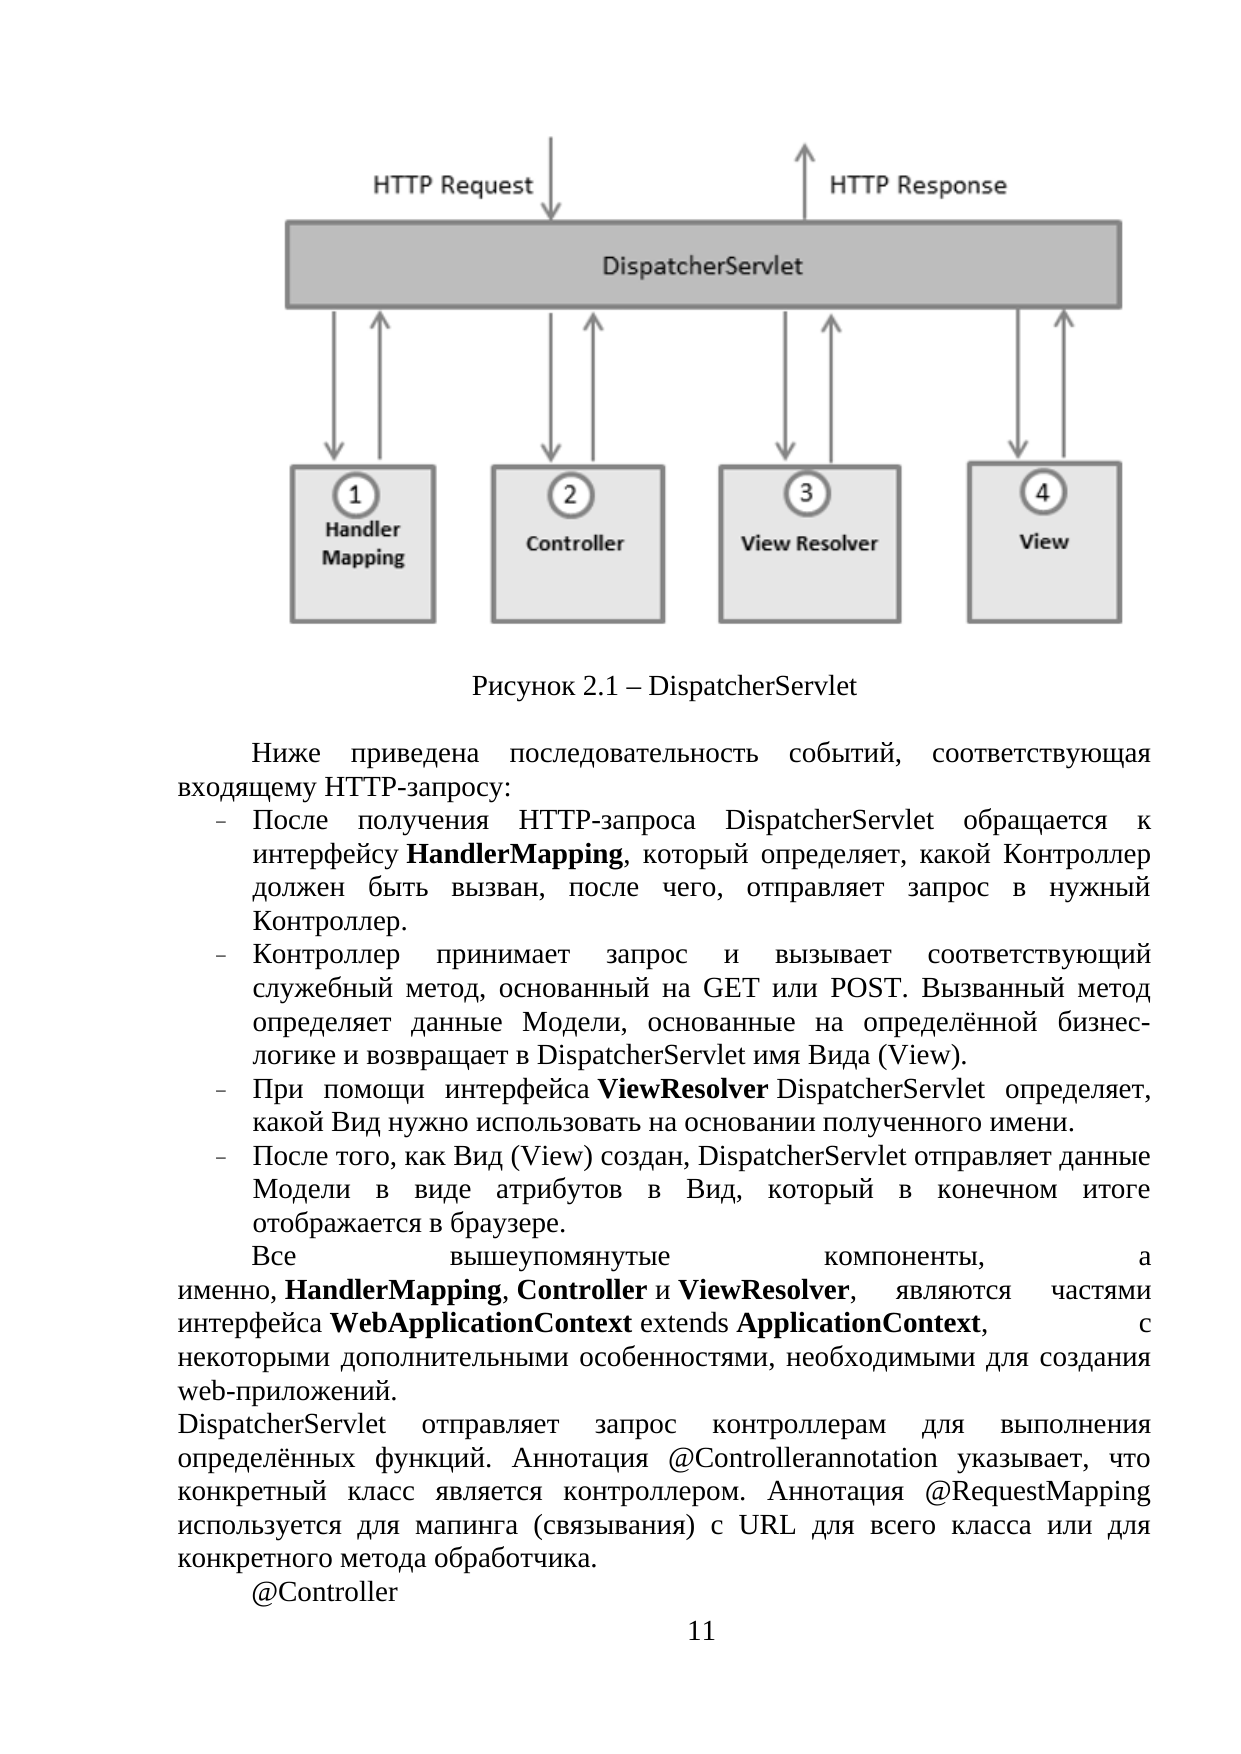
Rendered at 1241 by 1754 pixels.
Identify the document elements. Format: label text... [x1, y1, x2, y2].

list При помощи интерфейса ViewResolver DispatcherServlet определяет, какой Вид нужно использовать на основании полученного имени. [215, 1071, 1152, 1138]
list После того, как Вид (View) создан, DispatcherServlet отправляет данные Модели в виде атрибутов в Вид, который в конечном итоге отображается в браузере. [215, 1138, 1152, 1238]
list После получения HTTP-запроса DispatcherServlet обращается к интерфейсу HandlerMapping, который определяет, какой Контроллер должен быть вызван, после чего, отправляет запрос в нужный Контроллер. [215, 802, 1152, 937]
text @Controller [177, 1574, 1152, 1607]
text Ниже приведена последовательность событий, соответствующая входящему HTTP-запросу: [177, 735, 1152, 802]
picture [268, 118, 1135, 635]
text Все вышеупомянутые компоненты, а именно, HandlerMapping, Controller и ViewResolver, являются частями интерфейса WebApplicationContext extends ApplicationContext, с некоторыми дополнительными особенностями, необходимыми для создания web-приложений. DispatcherServlet отправляет запрос контроллерам для выполнения определённых функций. Аннотация @Controllerannotation указывает, что конкретный класс является контроллером. Аннотация @RequestMapping используется для мапинга (связывания) с URL для всего класса или для конкретного метода обработчика. [177, 1238, 1152, 1574]
list Контроллер принимает запрос и вызывает соответствующий служебный метод, основанный на GET или POST. Вызванный метод определяет данные Модели, основанные на определённой бизнес-логике и возвращает в DispatcherServlet имя Вида (View). [215, 937, 1152, 1071]
